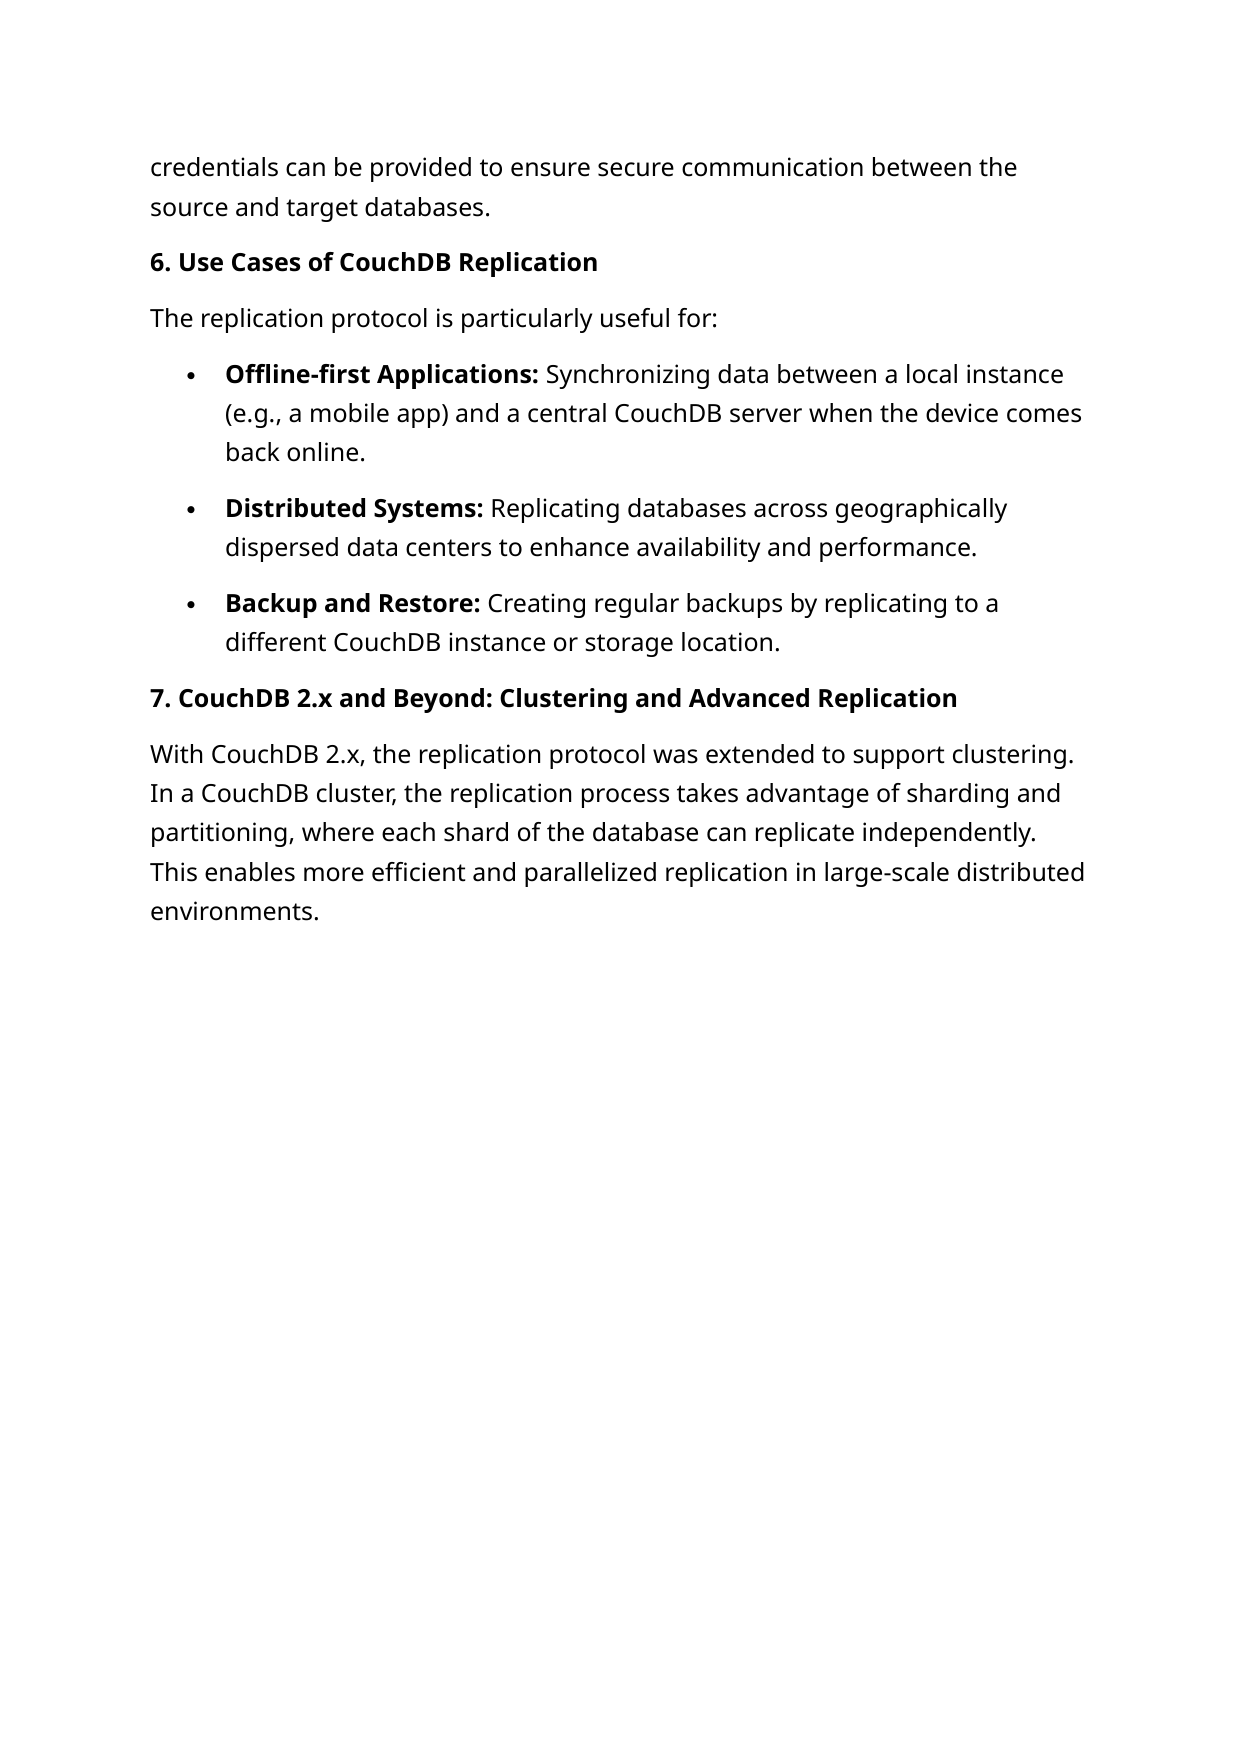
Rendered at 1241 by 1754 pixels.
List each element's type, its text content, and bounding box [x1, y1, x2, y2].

text The replication protocol is particularly useful for: [150, 301, 1090, 335]
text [150, 150, 1090, 223]
list Distributed Systems: Replicating databases across geographically dispersed data centers to enhance availability and performance. [187, 491, 1090, 564]
list Backup and Restore: Creating regular backups by replicating to a different CouchDB instance or storage location. [187, 586, 1090, 659]
text With CouchDB 2.x, the replication protocol was extended to support clustering. In a CouchDB cluster, the replication process takes advantage of sharding and partitioning, where each shard of the database can replicate independently. This enables more efficient and parallelized replication in large-scale distributed environments. [150, 737, 1090, 927]
text 6. Use Cases of CouchDB Replication [150, 245, 1090, 279]
list Offline-first Applications: Synchronizing data between a local instance (e.g., a mobile app) and a central CouchDB server when the device comes back online. [187, 357, 1090, 469]
text 7. CouchDB 2.x and Beyond: Clustering and Advanced Replication [150, 681, 1090, 715]
